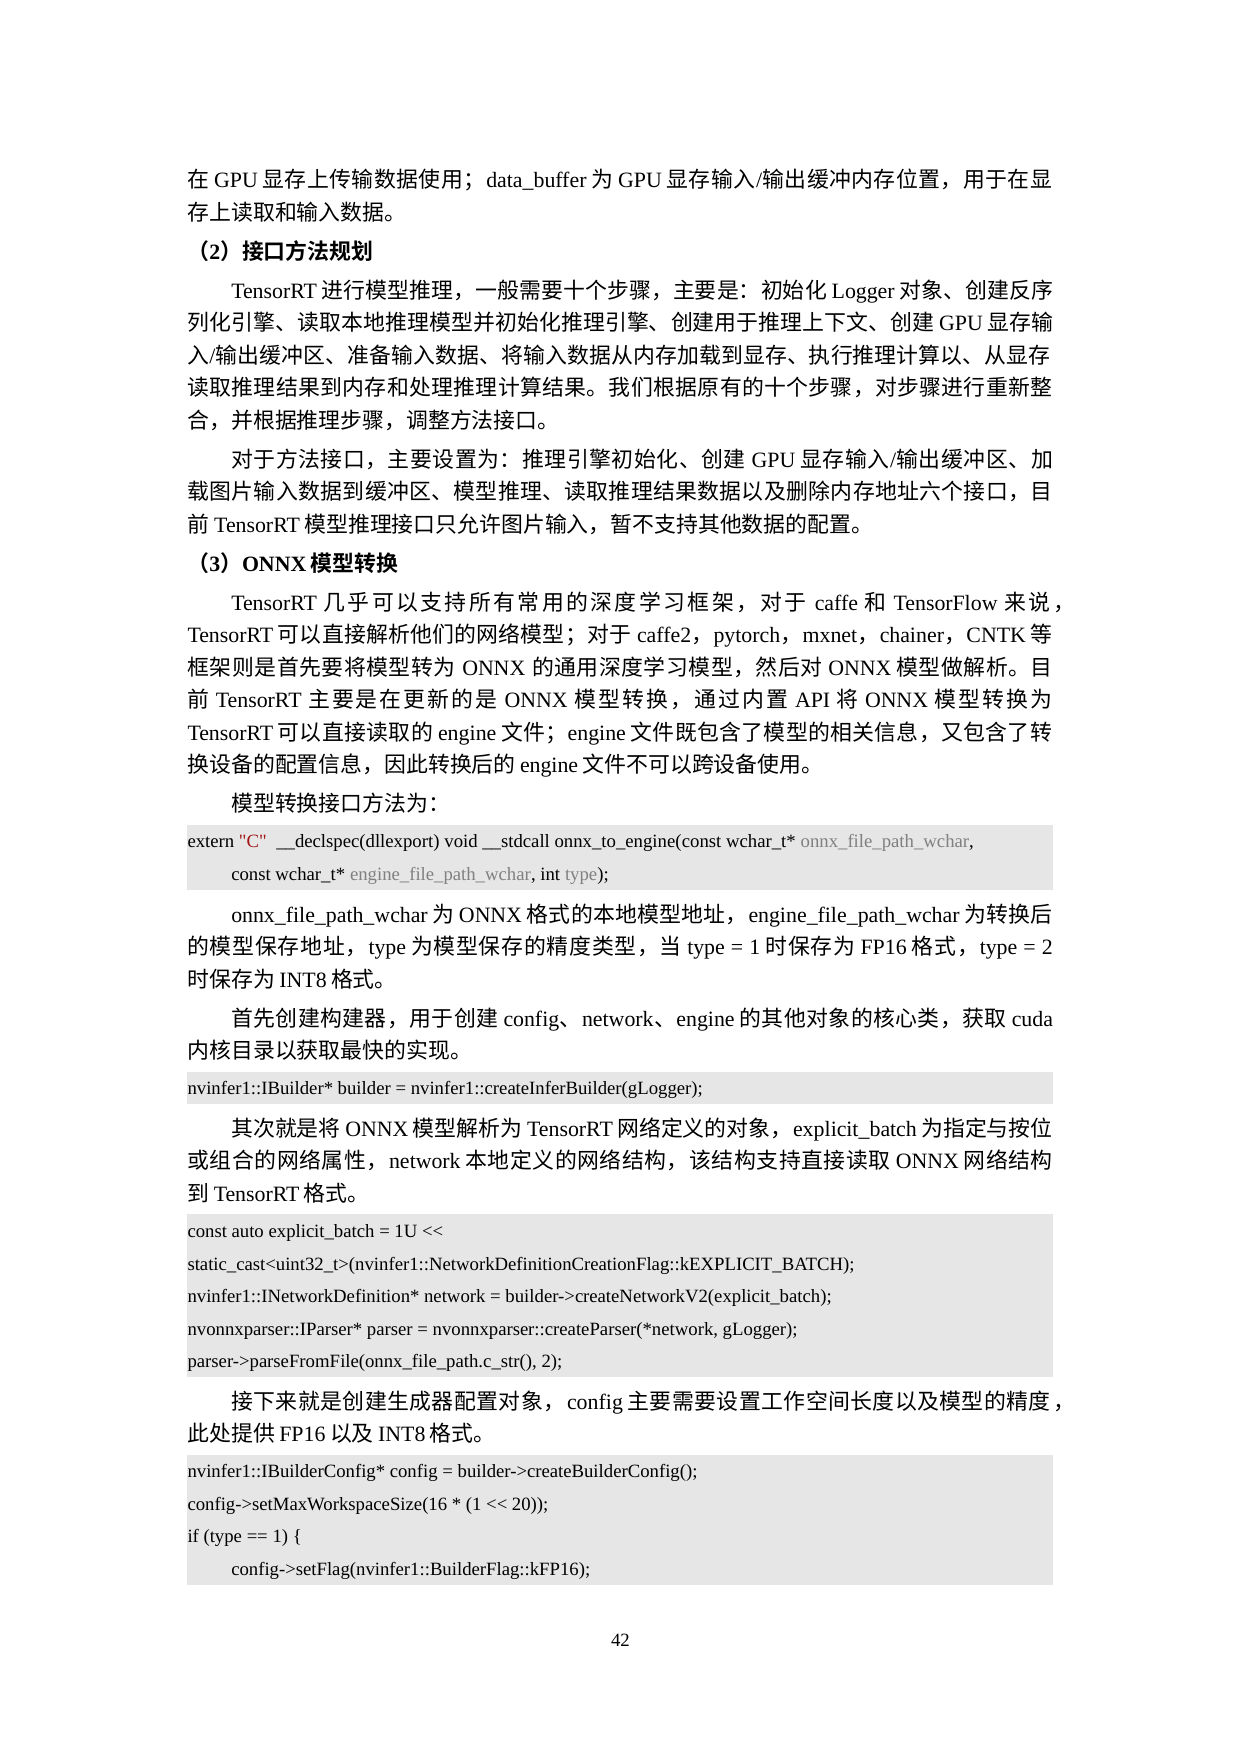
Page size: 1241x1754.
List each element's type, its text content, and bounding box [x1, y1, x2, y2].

text nvinfer1::IBuilder* builder = nvinfer1::createInferBuilder(gLogger); [187, 1072, 1053, 1104]
text const auto explicit_batch = 1U << static_cast<uint32_t>(nvinfer1::NetworkDefinitionCreationFlag::kEXPLICIT_BATCH); [187, 1214, 1053, 1279]
text TensorRT进行模型推理，一般需要十个步骤，主要是：初始化Logger对象、创建反序列化引擎、读取本地推理模型并初始化推理引擎、创建用于推理上下文、创建GPU显存输入/输出缓冲区、准备输入数据、将输入数据从内存加载到显存、执行推理计算以、从显存读取推理结果到内存和处理推理计算结果。我们根据原有的十个步骤，对步骤进行重新整合，并根据推理步骤，调整方法接口。 [187, 272, 1053, 435]
text 接下来就是创建生成器配置对象，config主要需要设置工作空间长度以及模型的精度，此处提供FP16以及INT8格式。 [187, 1383, 1053, 1448]
text （3）ONNX模型转换 [187, 545, 1053, 578]
text 其次就是将ONNX模型解析为TensorRT网络定义的对象，explicit_batch为指定与按位或组合的网络属性，network本地定义的网络结构，该结构支持直接读取ONNX网络结构到TensorRT格式。 [187, 1111, 1053, 1208]
text （2）接口方法规划 [187, 233, 1053, 266]
text TensorRT几乎可以支持所有常用的深度学习框架，对于caffe和TensorFlow来说，TensorRT可以直接解析他们的网络模型；对于caffe2，pytorch，mxnet，chainer，CNTK等框架则是首先要将模型转为 ONNX 的通用深度学习模型，然后对ONNX模型做解析。目前TensorRT主要是在更新的是ONNX模型转换，通过内置API将ONNX模型转换为TensorRT可以直接读取的engine文件；engine文件既包含了模型的相关信息，又包含了转换设备的配置信息，因此转换后的engine文件不可以跨设备使用。 [187, 584, 1053, 779]
text nvonnxparser::IParser* parser = nvonnxparser::createParser(*network, gLogger); [187, 1312, 1053, 1344]
text nvinfer1::INetworkDefinition* network = builder->createNetworkV2(explicit_batch); [187, 1279, 1053, 1312]
text extern "C" __declspec(dllexport) void __stdcall onnx_to_engine(const wchar_t* onnx_file_path_wchar, [187, 825, 1053, 857]
text const wchar_t* engine_file_path_wchar, int type); [187, 857, 1053, 890]
text config->setMaxWorkspaceSize(16 * (1 << 20)); [187, 1487, 1053, 1520]
text if (type == 1) { [187, 1520, 1053, 1552]
text onnx_file_path_wchar为ONNX格式的本地模型地址，engine_file_path_wchar为转换后的模型保存地址，type为模型保存的精度类型，当type = 1时保存为FP16格式，type = 2时保存为INT8格式。 [187, 896, 1053, 994]
text 模型转换接口方法为： [187, 786, 1053, 818]
text config->setFlag(nvinfer1::BuilderFlag::kFP16); [187, 1552, 1053, 1585]
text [187, 162, 1053, 227]
text parser->parseFromFile(onnx_file_path.c_str(), 2); [187, 1344, 1053, 1377]
text nvinfer1::IBuilderConfig* config = builder->createBuilderConfig(); [187, 1455, 1053, 1487]
text 首先创建构建器，用于创建config、network、engine的其他对象的核心类，获取cuda内核目录以获取最快的实现。 [187, 1000, 1053, 1065]
text 对于方法接口，主要设置为：推理引擎初始化、创建GPU显存输入/输出缓冲区、加载图片输入数据到缓冲区、模型推理、读取推理结果数据以及删除内存地址六个接口，目前 TensorRT模型推理接口只允许图片输入，暂不支持其他数据的配置。 [187, 441, 1053, 539]
